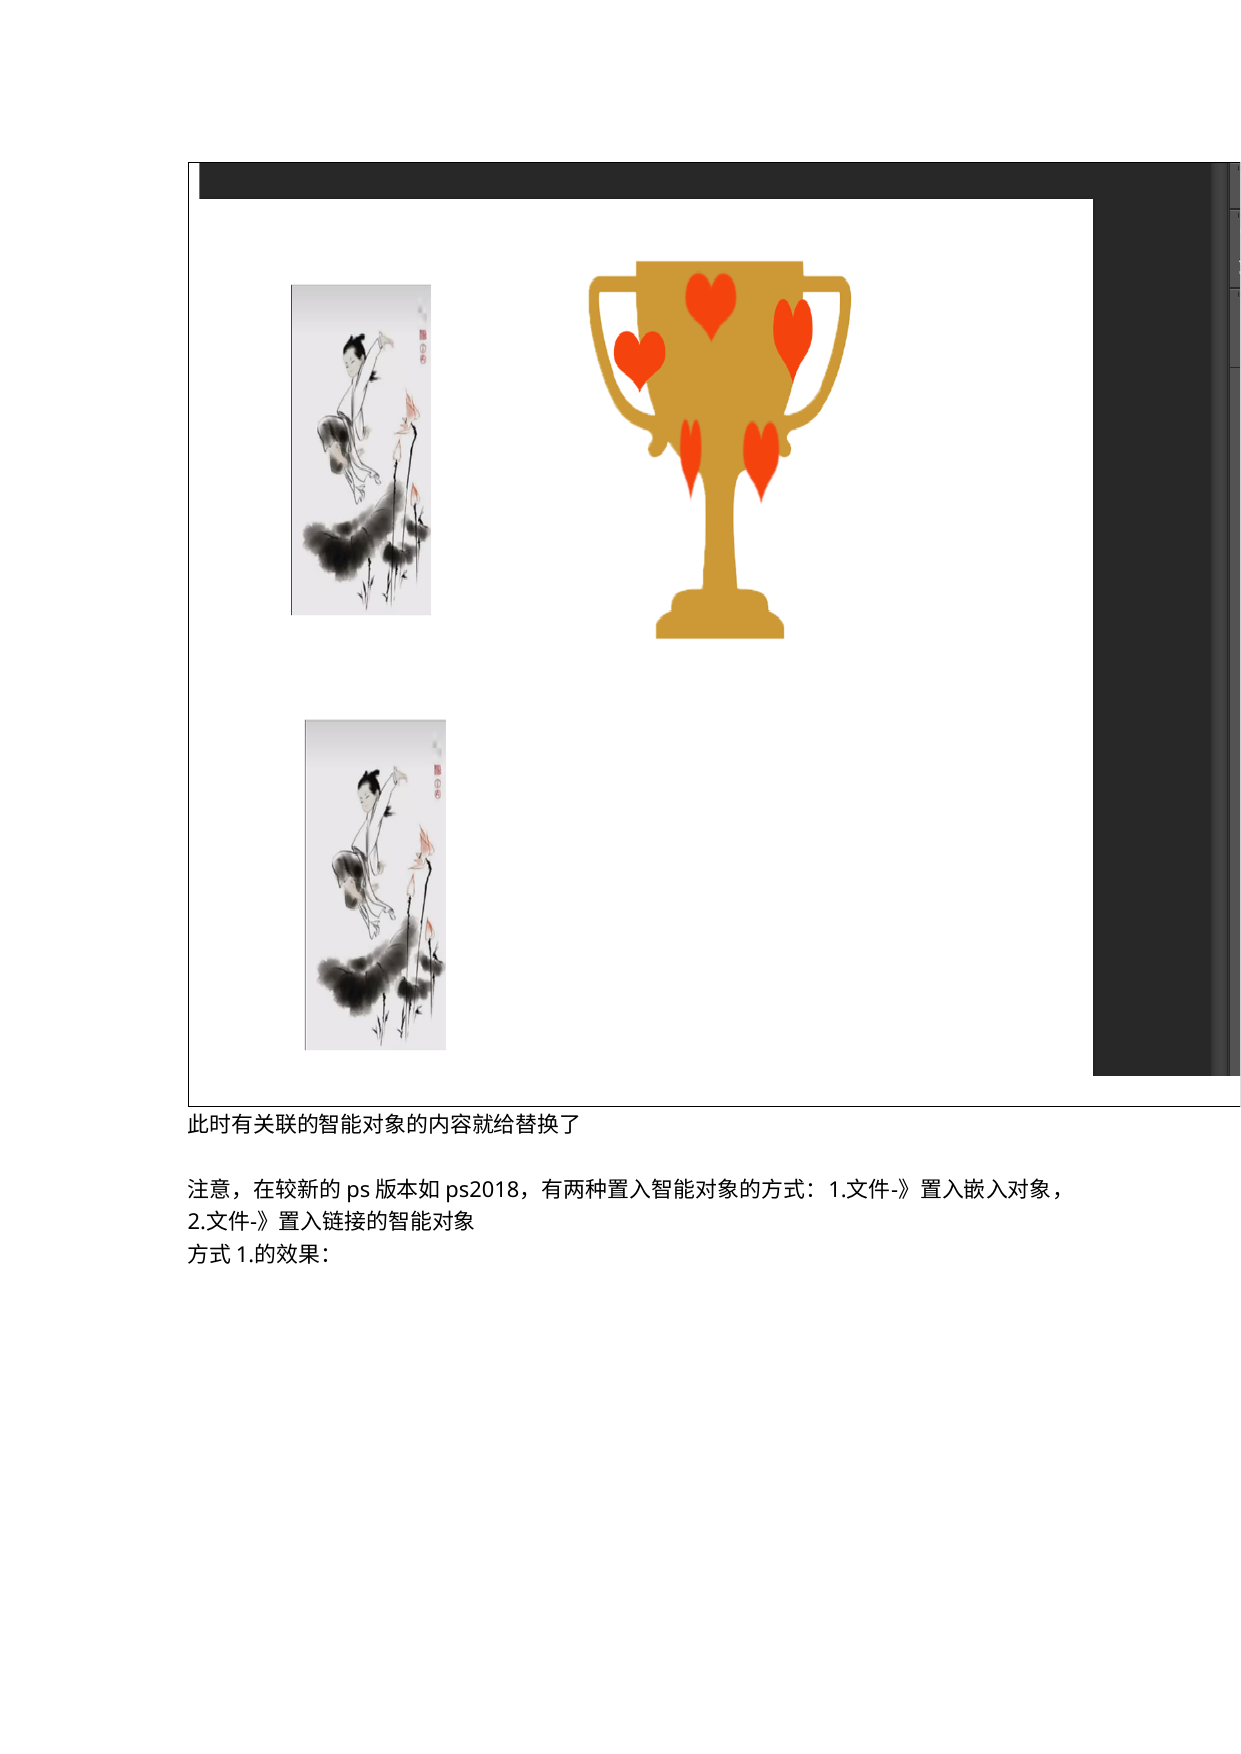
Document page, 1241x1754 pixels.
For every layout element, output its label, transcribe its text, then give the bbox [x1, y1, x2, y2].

text 注意，在较新的ps版本如ps2018，有两种置入智能对象的方式：1.文件-》置入嵌入对象，2.文件-》置入链接的智能对象 [187, 1172, 1053, 1237]
text 方式1.的效果： [187, 1237, 1053, 1269]
table_cell [189, 163, 1240, 1106]
picture [199, 163, 1241, 1076]
text 此时有关联的智能对象的内容就给替换了 [187, 1107, 1053, 1139]
